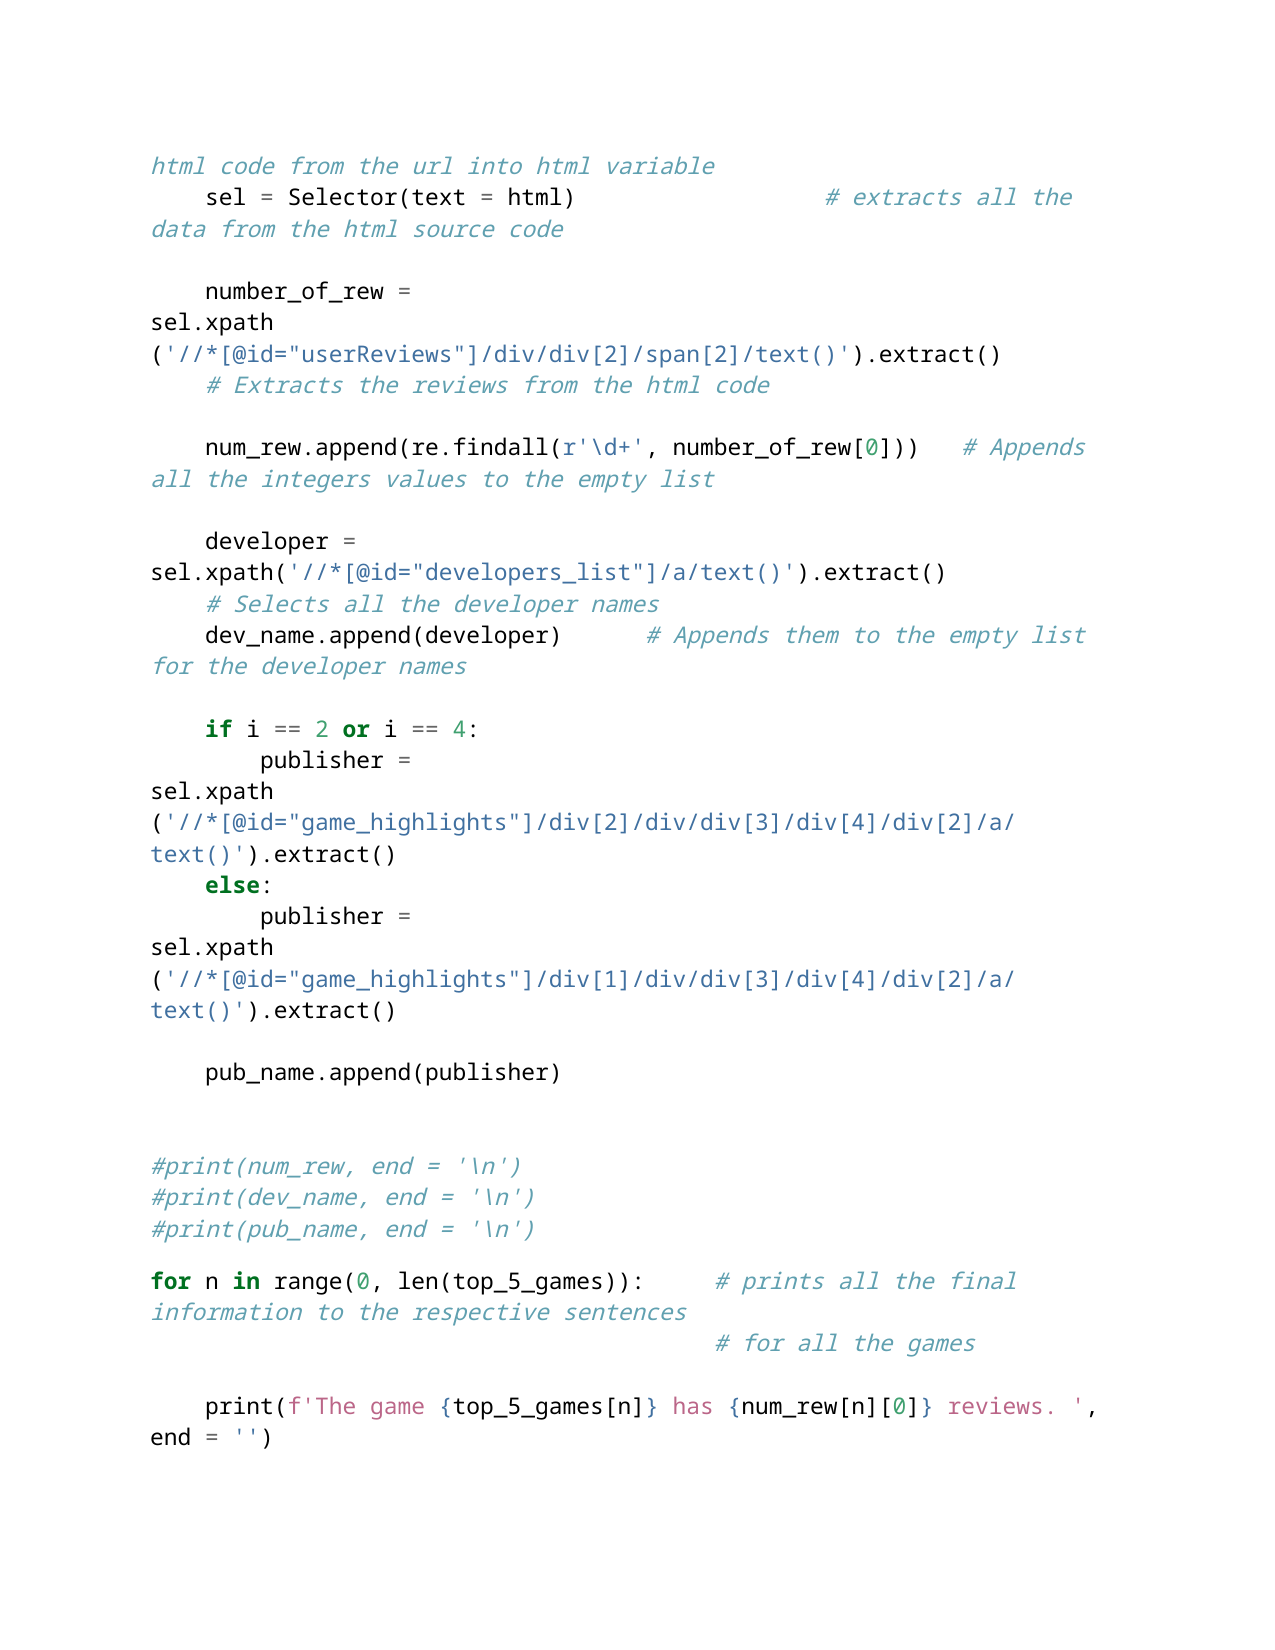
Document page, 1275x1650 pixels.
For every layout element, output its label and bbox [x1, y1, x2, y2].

text [150, 150, 1125, 1244]
text [150, 1264, 1125, 1483]
